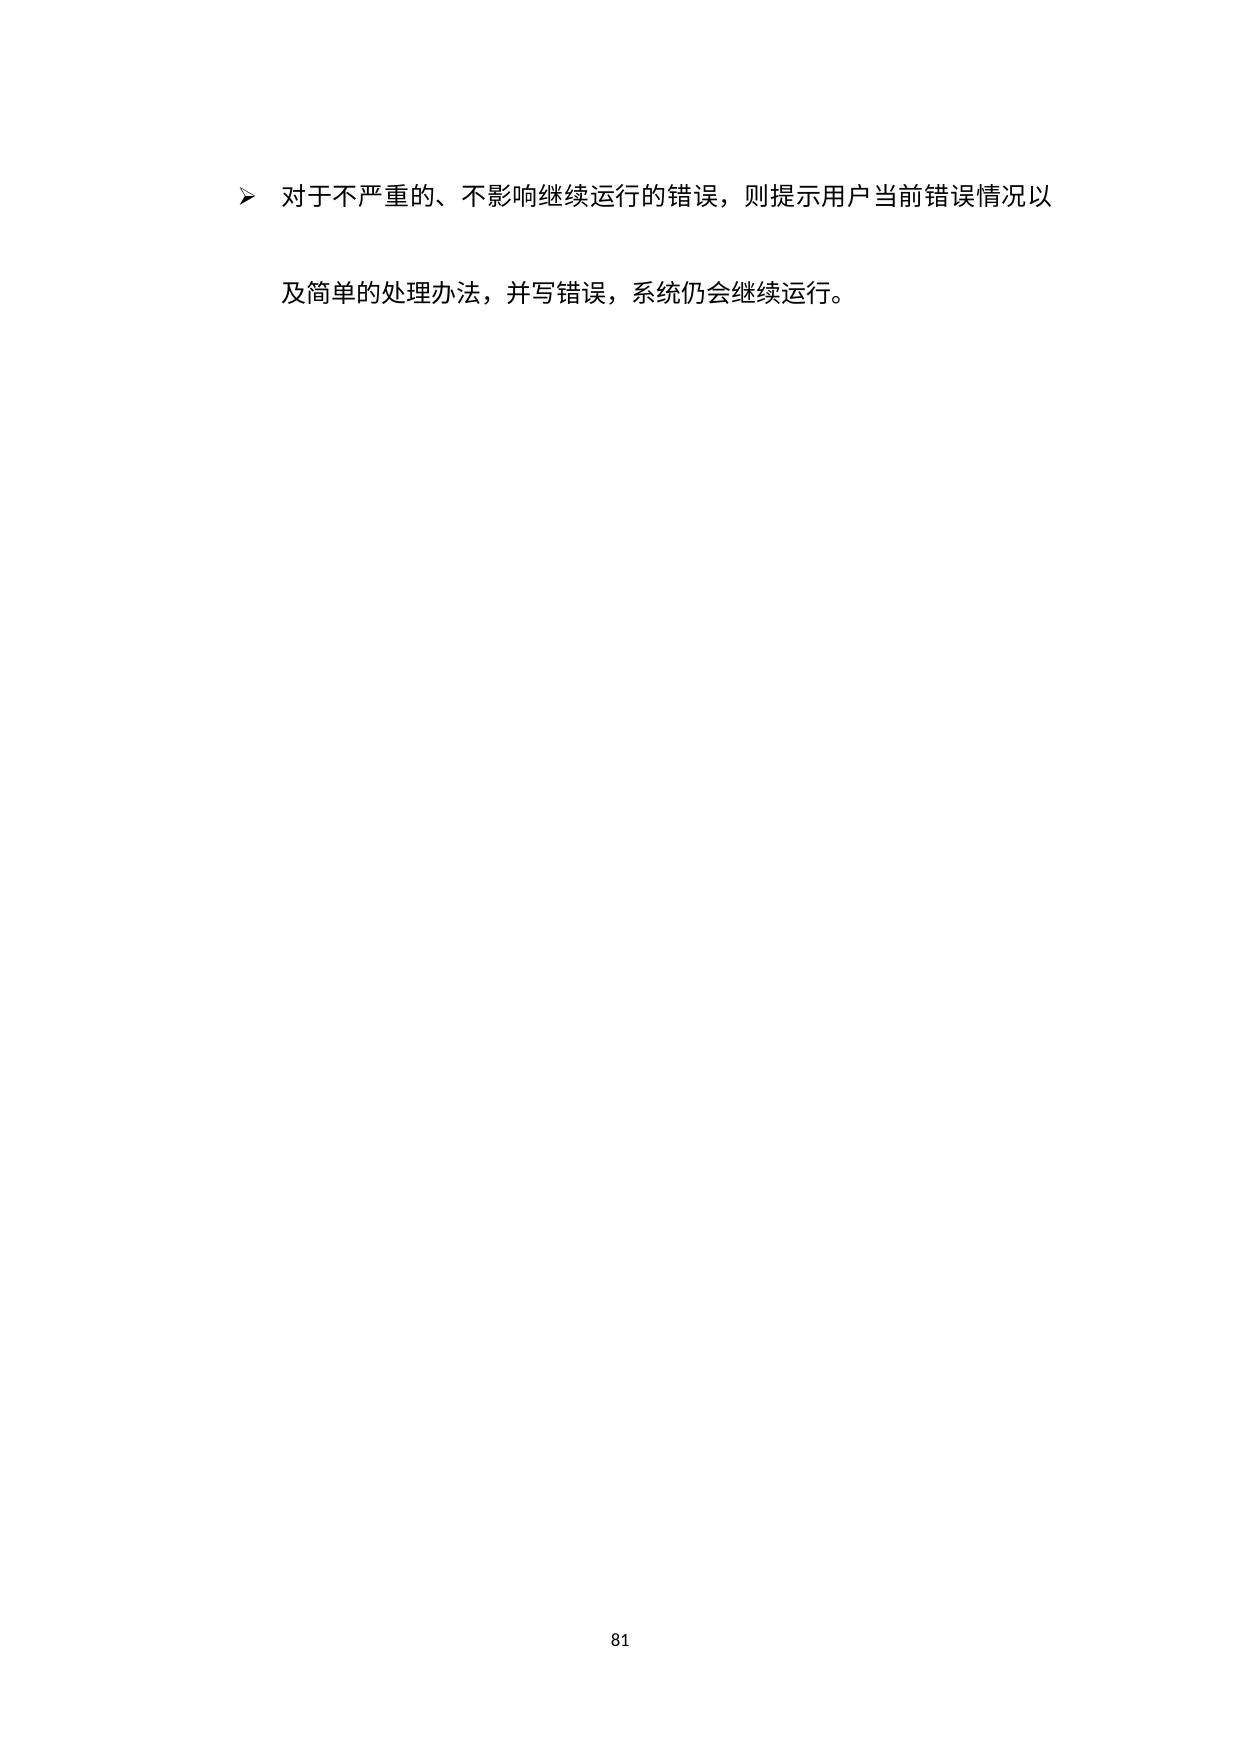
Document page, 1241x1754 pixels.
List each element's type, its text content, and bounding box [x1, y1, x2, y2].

list 对于不严重的、不影响继续运行的错误，则提示用户当前错误情况以及简单的处理办法，并写错误，系统仍会继续运行。 [237, 162, 1053, 324]
